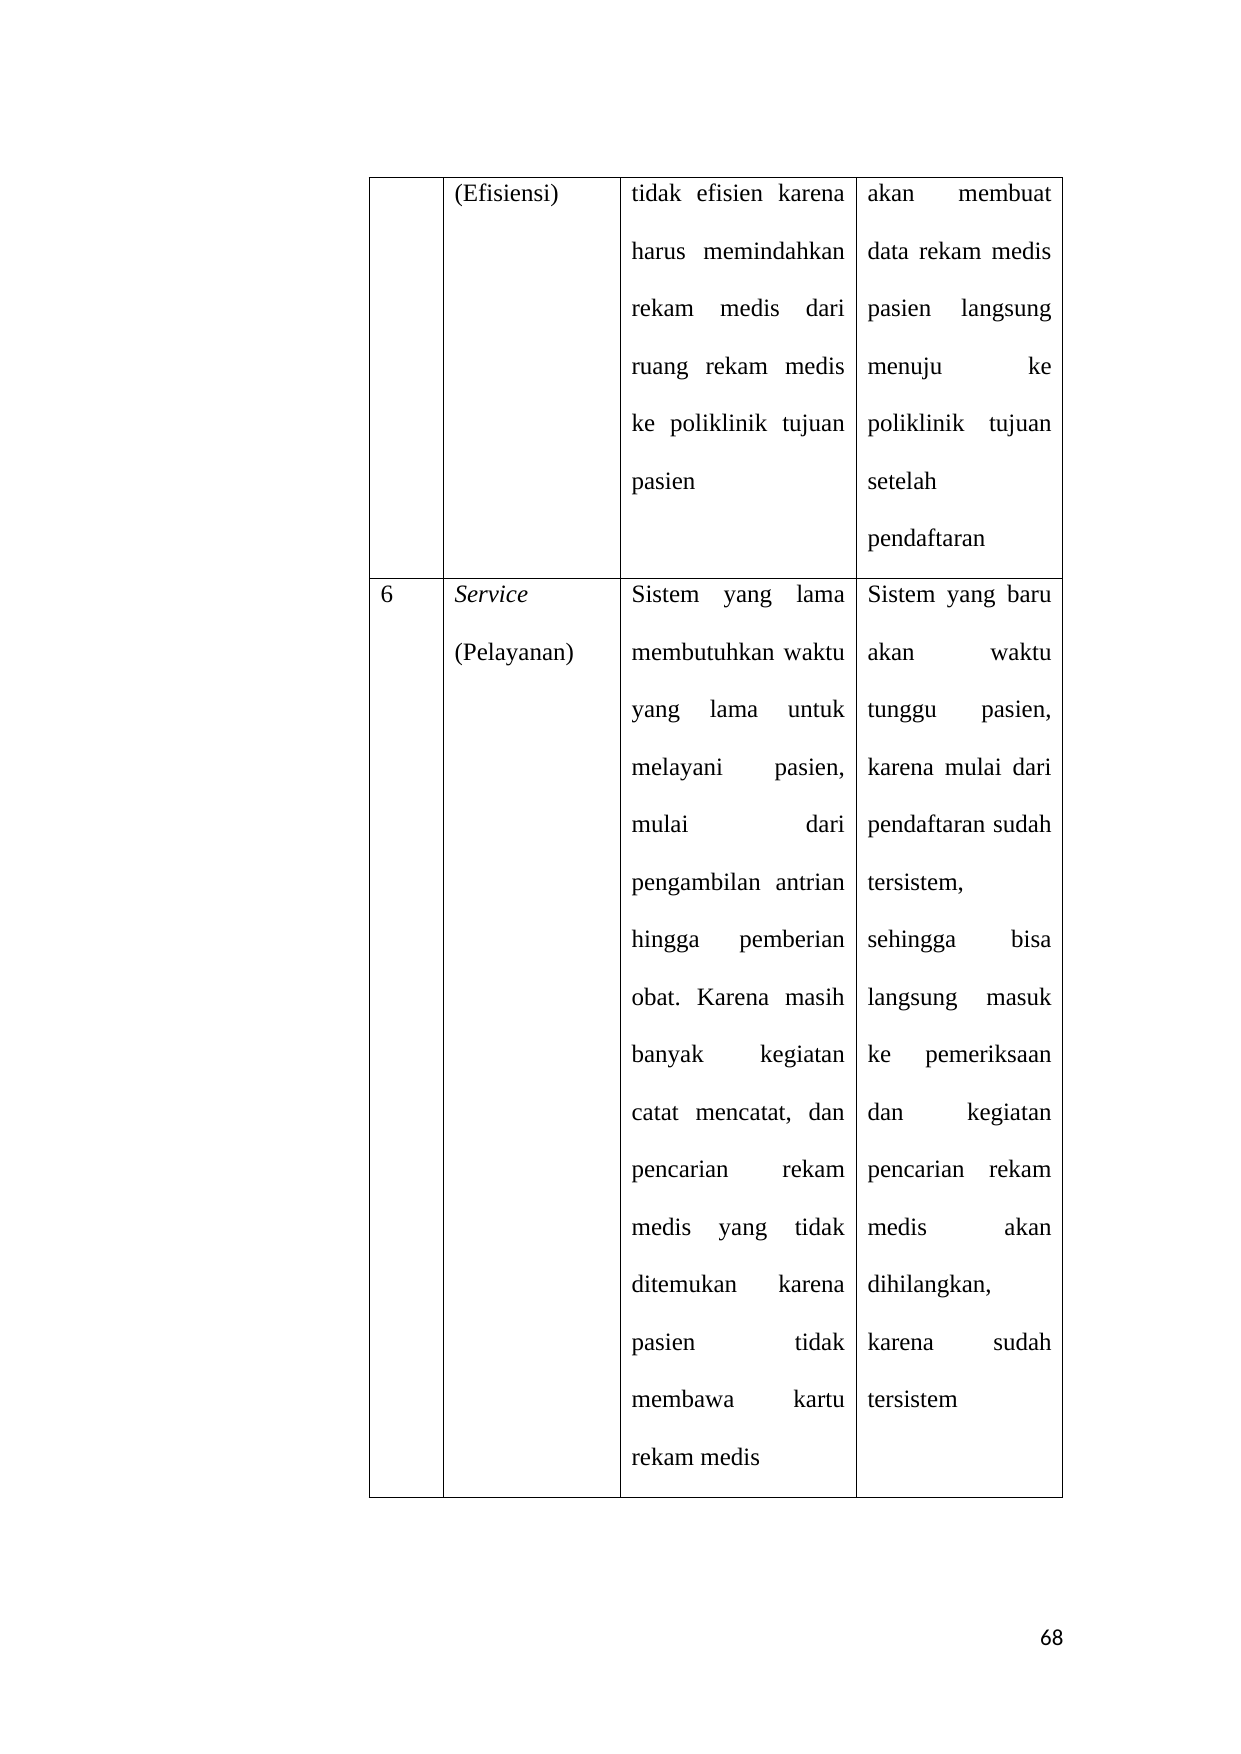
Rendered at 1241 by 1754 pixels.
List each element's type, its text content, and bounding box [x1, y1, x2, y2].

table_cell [857, 178, 1062, 578]
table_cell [621, 178, 856, 578]
table_cell Sistem yang lama membutuhkan waktu yang lama untuk melayani pasien, mulai dari pengambilan antrian hingga pemberian obat. Karena masih banyak kegiatan catat mencatat, dan pencarian rekam medis yang tidak ditemukan karena pasien tidak membawa kartu rekam medis [621, 579, 856, 1497]
table_cell 5 [370, 178, 443, 578]
table_cell Sistem yang baru akan waktu tunggu pasien, karena mulai dari pendaftaran sudah tersistem, sehingga bisa langsung masuk ke pemeriksaan dan kegiatan pencarian rekam medis akan dihilangkan, karena sudah tersistem [857, 579, 1062, 1497]
table_cell 6 [370, 579, 443, 1497]
table_cell Service (Pelayanan) [444, 579, 620, 1497]
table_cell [444, 178, 620, 578]
